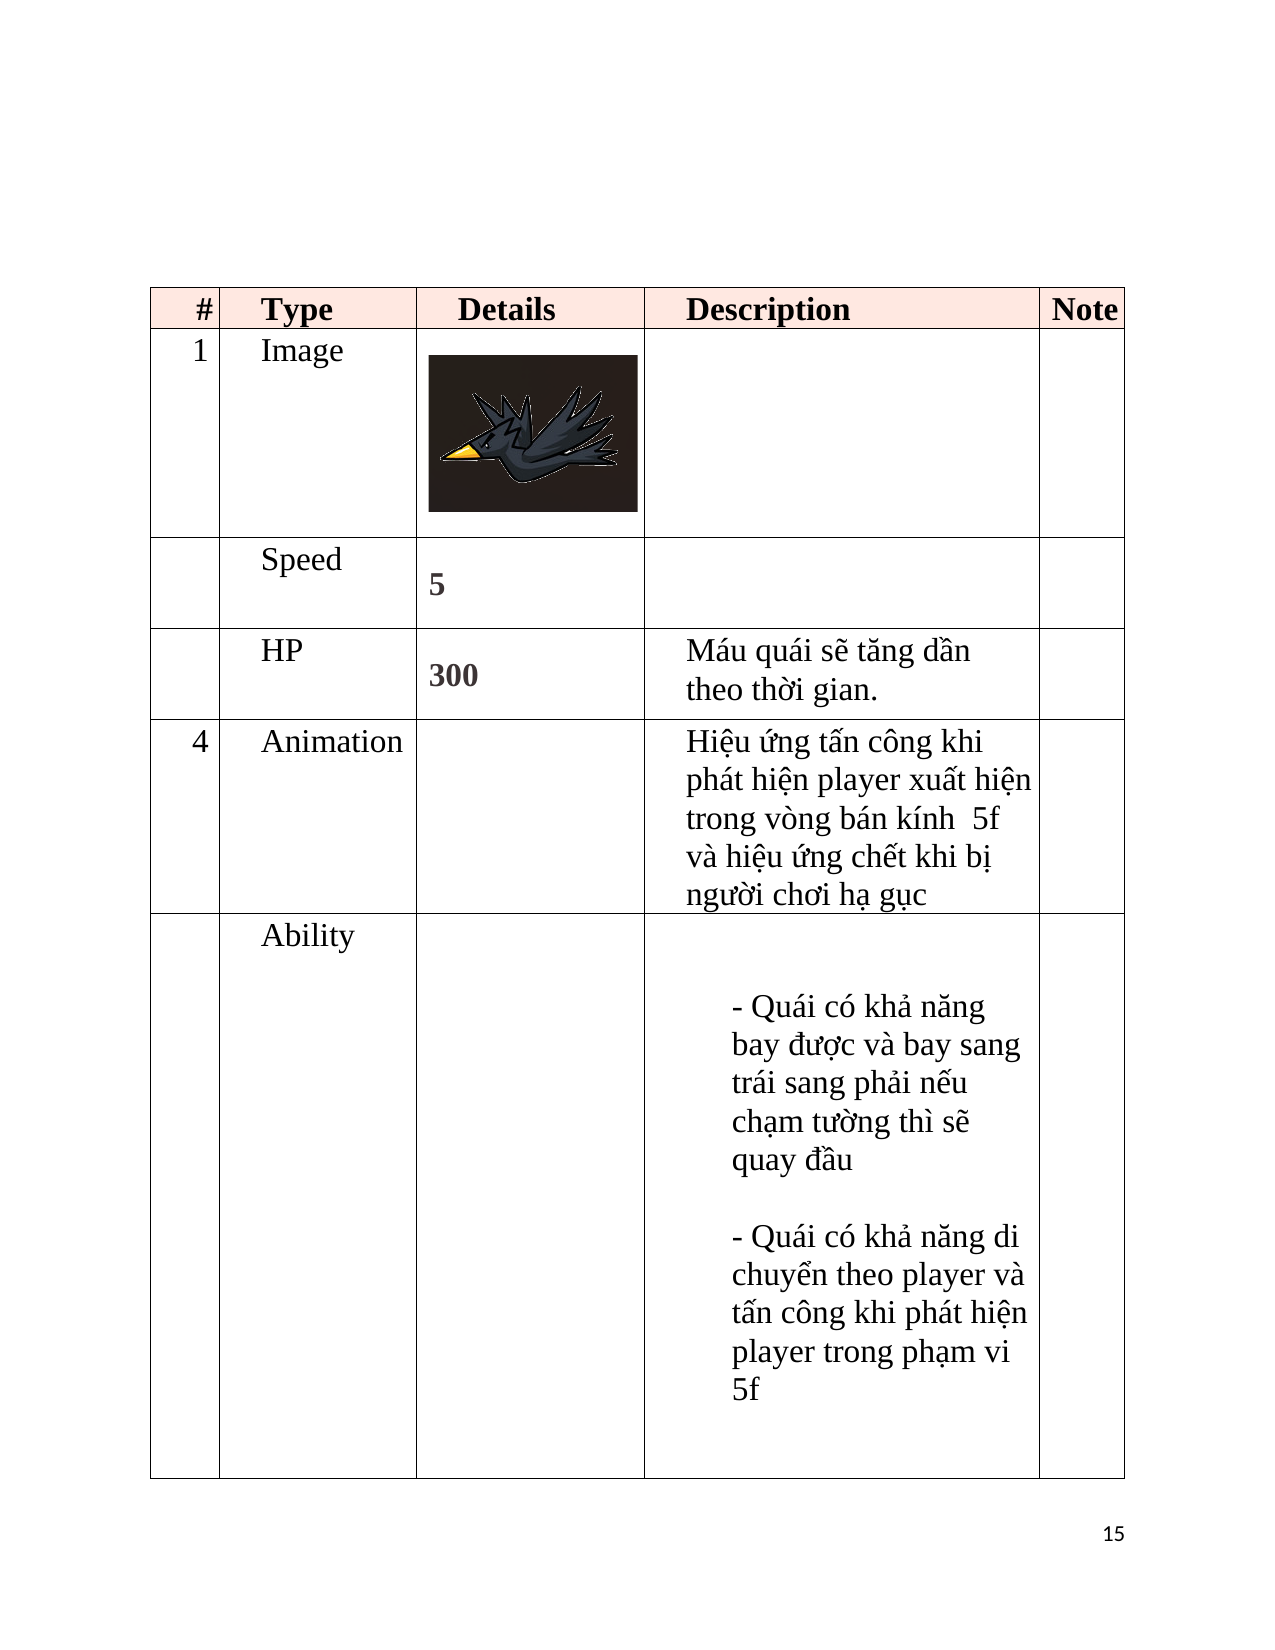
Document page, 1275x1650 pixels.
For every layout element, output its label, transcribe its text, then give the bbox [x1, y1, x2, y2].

table_cell [1040, 720, 1124, 913]
table_cell Máu quái sẽ tăng dần theo thời gian. [645, 629, 1039, 719]
picture [428, 355, 638, 512]
table_cell [417, 329, 644, 537]
table_cell [1040, 914, 1124, 1478]
table_cell [417, 914, 644, 1478]
table_header Description [645, 288, 1039, 328]
table_cell [151, 914, 219, 1478]
table_cell [645, 329, 1039, 537]
table_cell 4 [151, 720, 219, 913]
table_cell 1 [151, 329, 219, 537]
table_cell HP [220, 629, 416, 719]
table_header Type [220, 288, 416, 328]
table_cell Image [220, 329, 416, 537]
table_cell [151, 538, 219, 628]
table_cell [645, 538, 1039, 628]
table_header Note [1040, 288, 1124, 328]
table_cell [1040, 629, 1124, 719]
table_header # [151, 288, 219, 328]
table_cell - Quái có khả năng bay được và bay sang trái sang phải nếu chạm tường thì sẽ quay đầu - Quái có khả năng di chuyển theo player và tấn công khi phát hiện player trong phạm vi 5f [645, 914, 1039, 1478]
table_cell [151, 629, 219, 719]
table_header Details [417, 288, 644, 328]
table_cell 300 [417, 629, 644, 719]
table_cell 5 [417, 538, 644, 628]
table_cell [1040, 538, 1124, 628]
table_cell Hiệu ứng tấn công khi phát hiện player xuất hiện trong vòng bán kính 5f và hiệu ứng chết khi bị người chơi hạ gục [645, 720, 1039, 913]
table_cell Speed [220, 538, 416, 628]
table_cell [1040, 329, 1124, 537]
table_cell Ability [220, 914, 416, 1478]
table_cell [417, 720, 644, 913]
table_cell Animation [220, 720, 416, 913]
